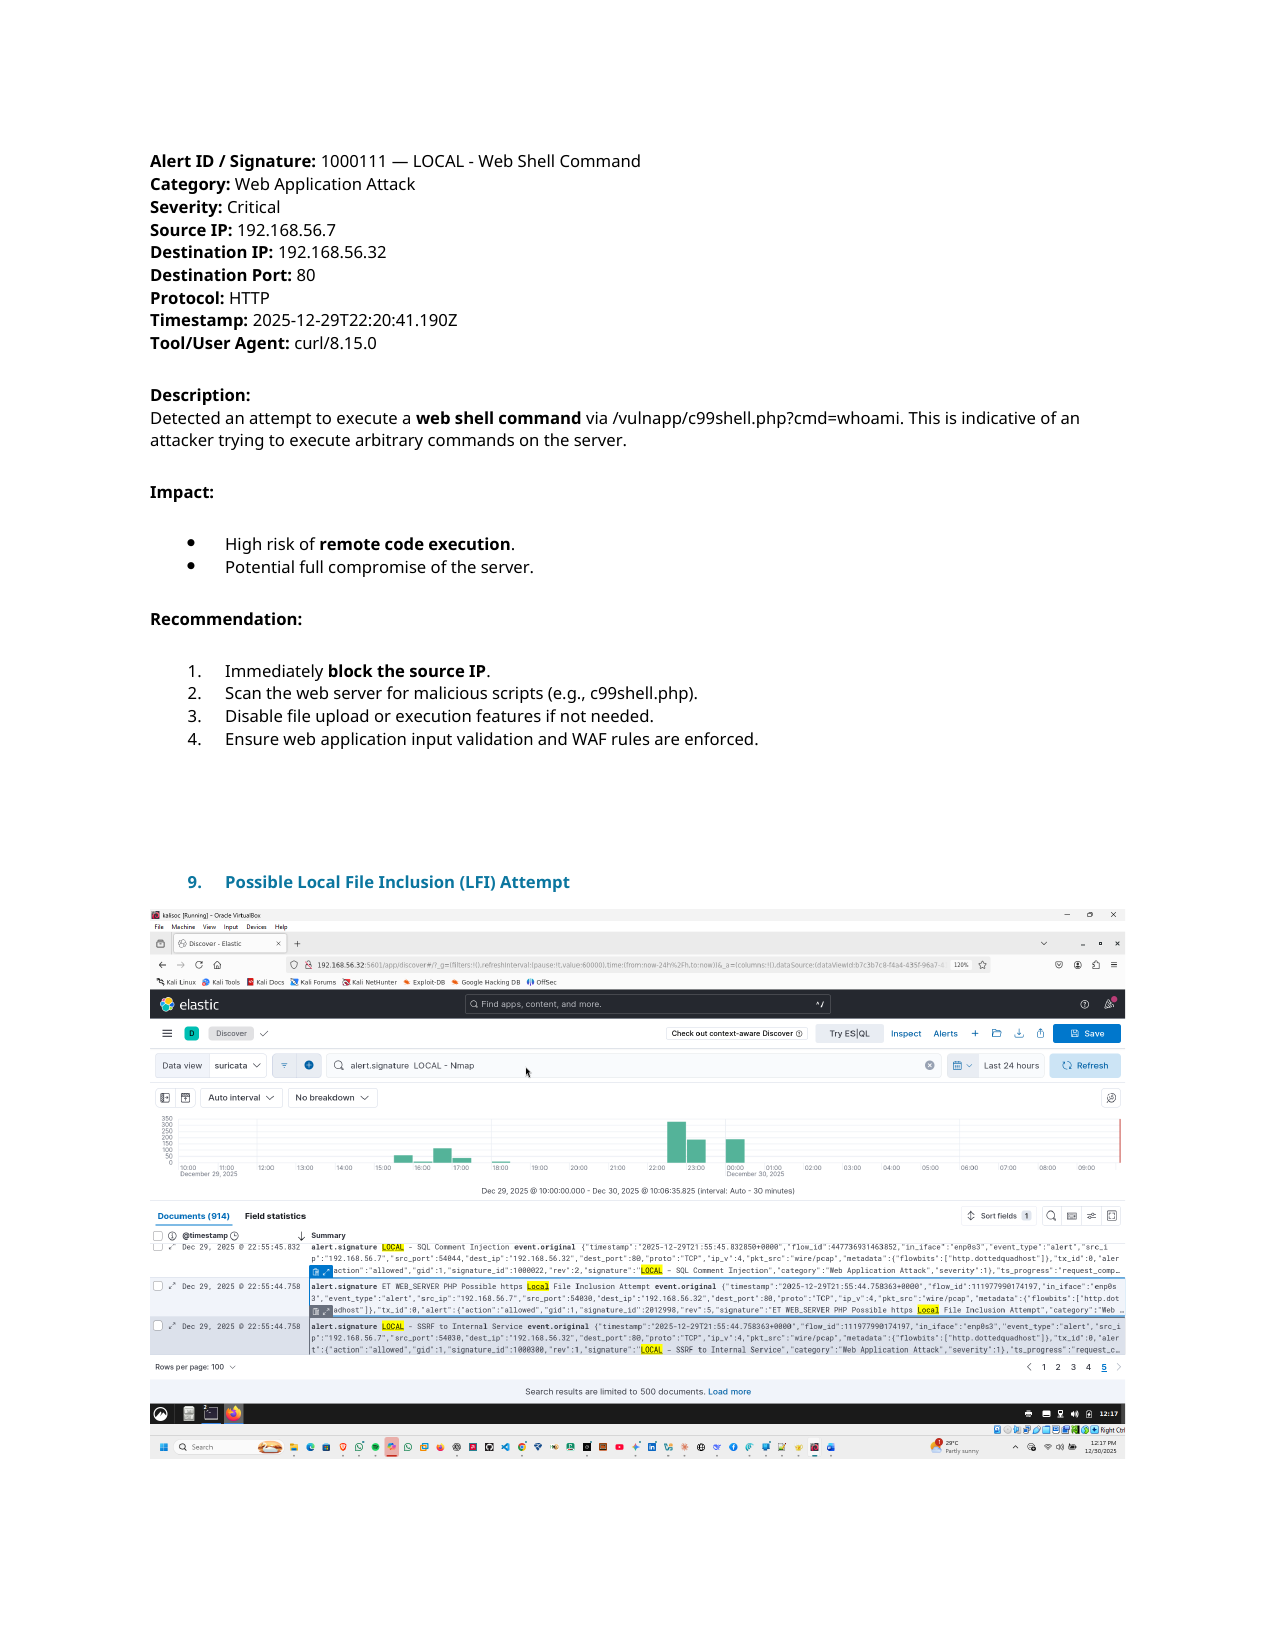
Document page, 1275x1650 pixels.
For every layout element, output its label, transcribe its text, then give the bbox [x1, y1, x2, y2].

list Disable file upload or execution features if not needed. [187, 704, 1125, 727]
text Description: Detected an attempt to execute a web shell command via /vulnapp/c99shell.php?cmd=whoami. This is indicative of an attacker trying to execute arbitrary commands on the server. [150, 383, 1125, 452]
text Recommendation: [150, 607, 1125, 630]
list Scan the web server for malicious scripts (e.g., c99shell.php). [187, 682, 1125, 704]
text Alert ID / Signature: 1000111 — LOCAL - Web Shell Command Category: Web Application Attack Severity: Critical Source IP: 192.168.56.7 Destination IP: 192.168.56.32 Destination Port: 80 Protocol: HTTP Timestamp: 2025-12-29T22:20:41.190Z Tool/User Agent: curl/8.15.0 [150, 150, 1125, 354]
picture [150, 909, 1125, 1459]
list Potential full compromise of the server. [187, 555, 1125, 578]
list Possible Local File Inclusion (LFI) Attempt [187, 870, 1125, 893]
list Ensure web application input validation and WAF rules are enforced. [187, 727, 1125, 750]
list Immediately block the source IP. [187, 659, 1125, 682]
list High risk of remote code execution. [187, 533, 1125, 555]
text Impact: [150, 481, 1125, 503]
